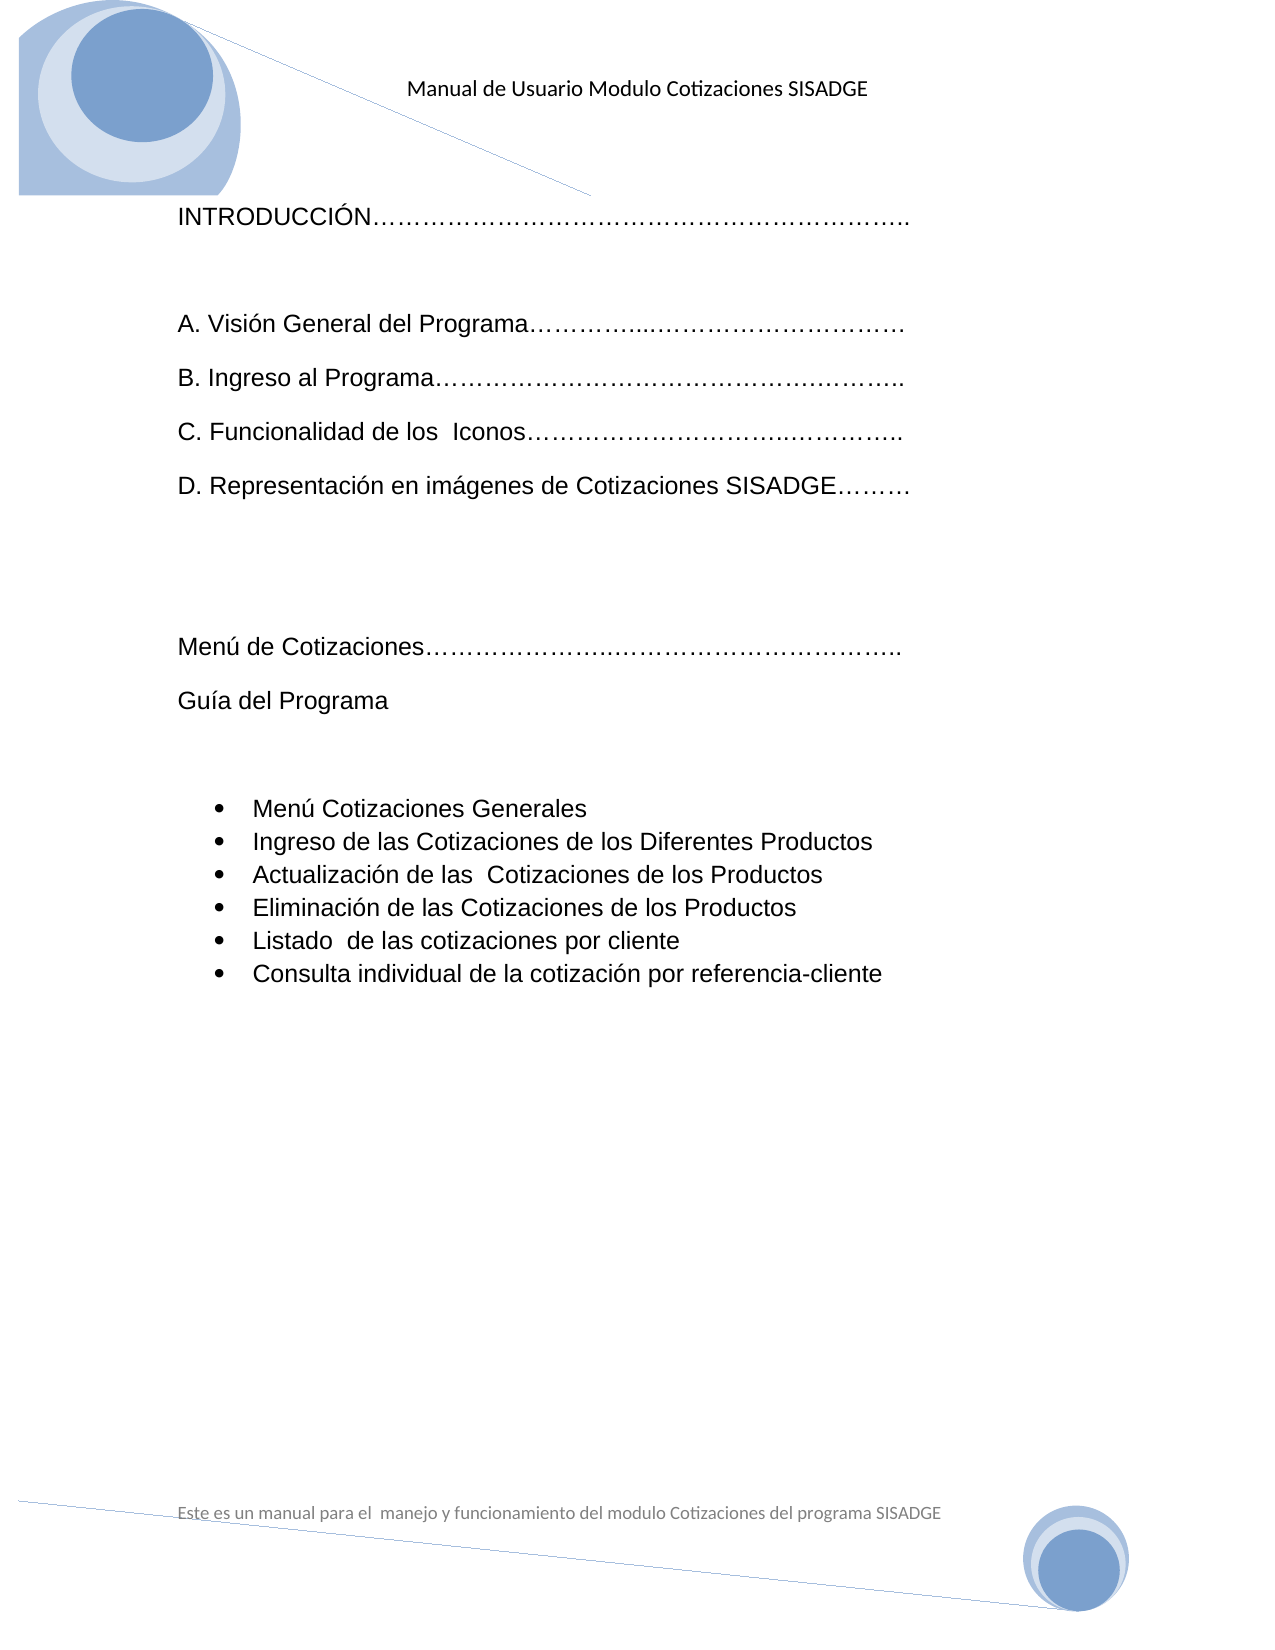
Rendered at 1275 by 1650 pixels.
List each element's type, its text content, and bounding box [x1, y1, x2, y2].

list Consulta individual de la cotización por referencia-cliente [215, 959, 1098, 988]
text D. Representación en imágenes de Cotizaciones SISADGE……… [177, 471, 1098, 499]
text INTRODUCCIÓN……………………………………………………….. [177, 201, 1098, 230]
text Menú de Cotizaciones…………………..…………………………….. [177, 632, 1098, 661]
text C. Funcionalidad de los Iconos…………………………..………….. [177, 417, 1098, 446]
list Ingreso de las Cotizaciones de los Diferentes Productos [215, 827, 1098, 856]
text B. Ingreso al Programa……………………………………….……….. [177, 363, 1098, 392]
list Listado de las cotizaciones por cliente [215, 926, 1098, 955]
list Menú Cotizaciones Generales [215, 794, 1098, 823]
text Guía del Programa [177, 686, 1098, 715]
text A. Visión General del Programa…………....………………………… [177, 309, 1098, 338]
list Eliminación de las Cotizaciones de los Productos [215, 893, 1098, 922]
list Actualización de las Cotizaciones de los Productos [215, 860, 1098, 889]
